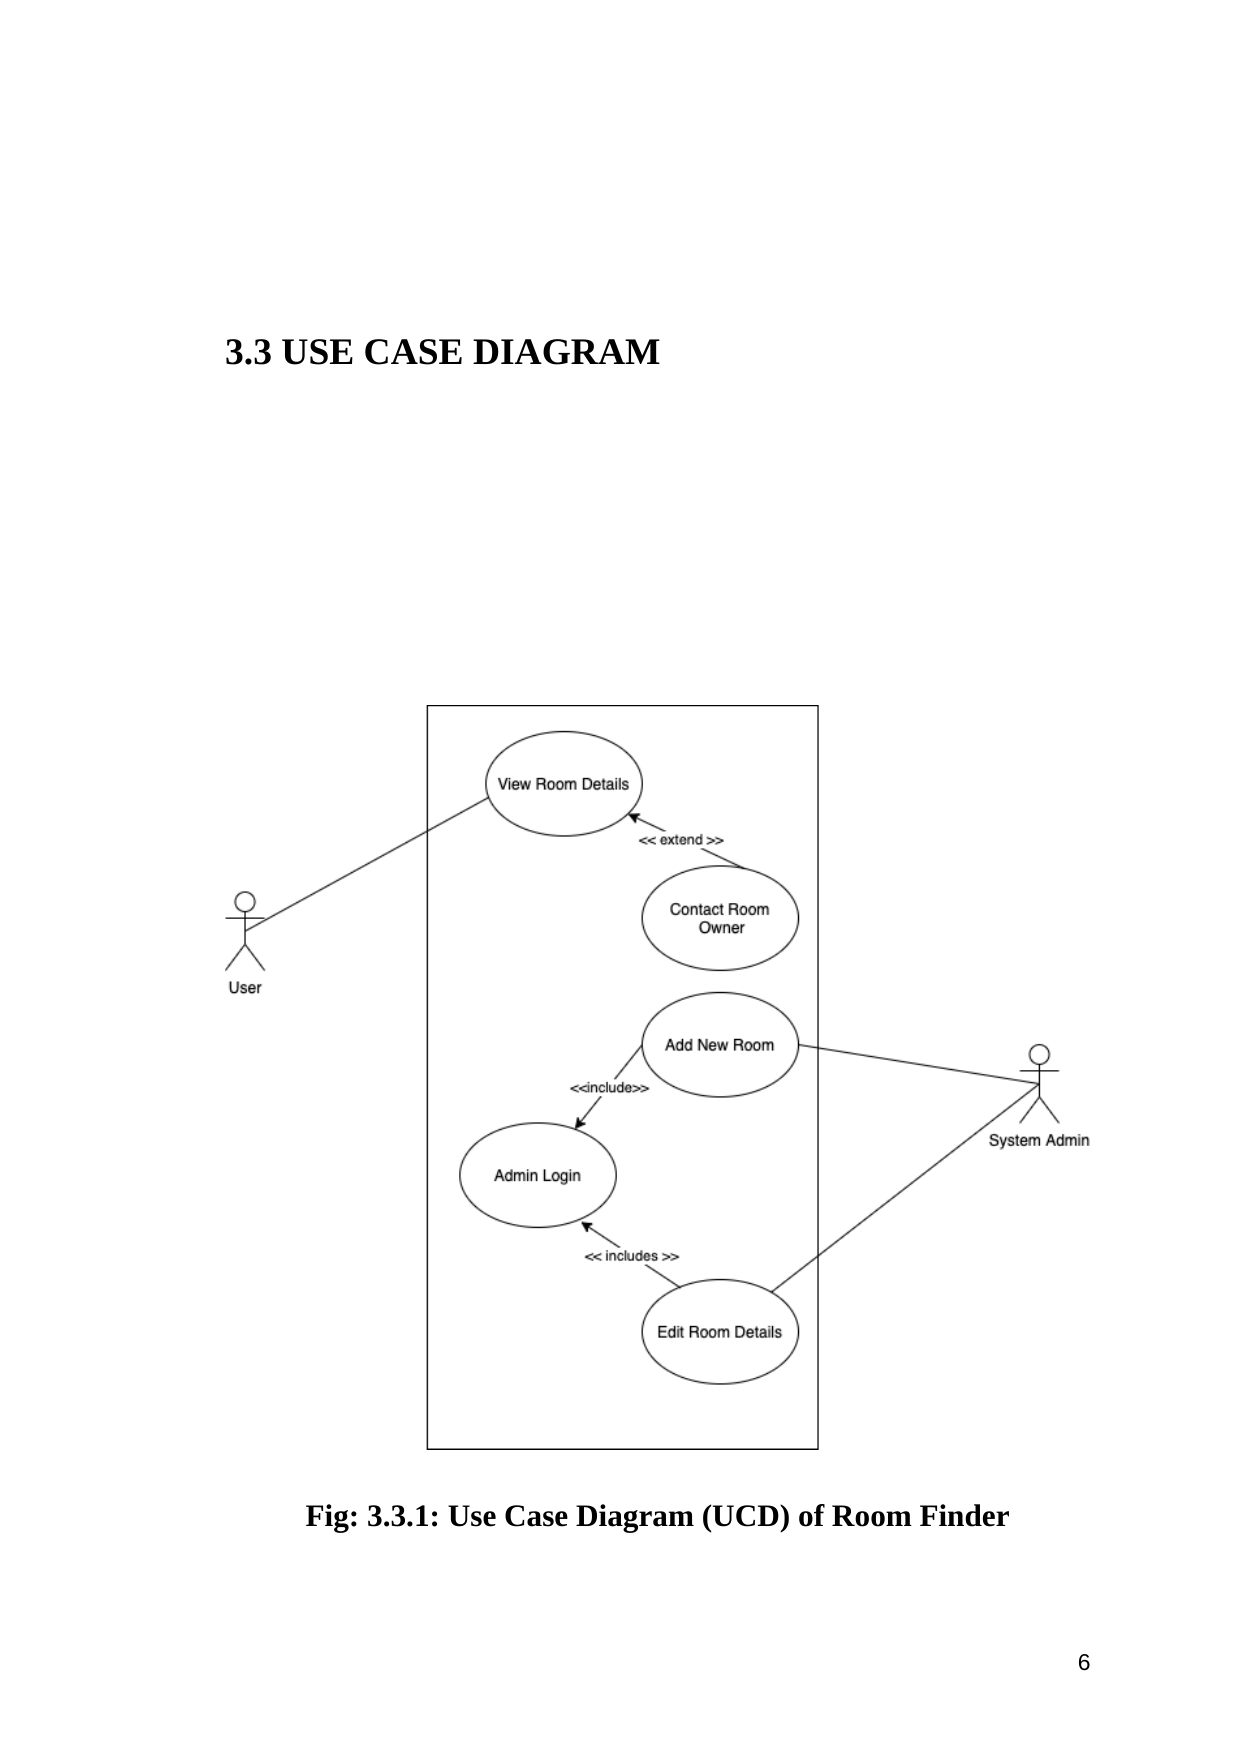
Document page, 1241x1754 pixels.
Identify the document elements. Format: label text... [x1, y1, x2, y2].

text 3.3 USE CASE DIAGRAM [225, 329, 1090, 372]
text Fig: 3.3.1: Use Case Diagram (UCD) of Room Finder [225, 1497, 1090, 1533]
picture [225, 705, 1091, 1450]
